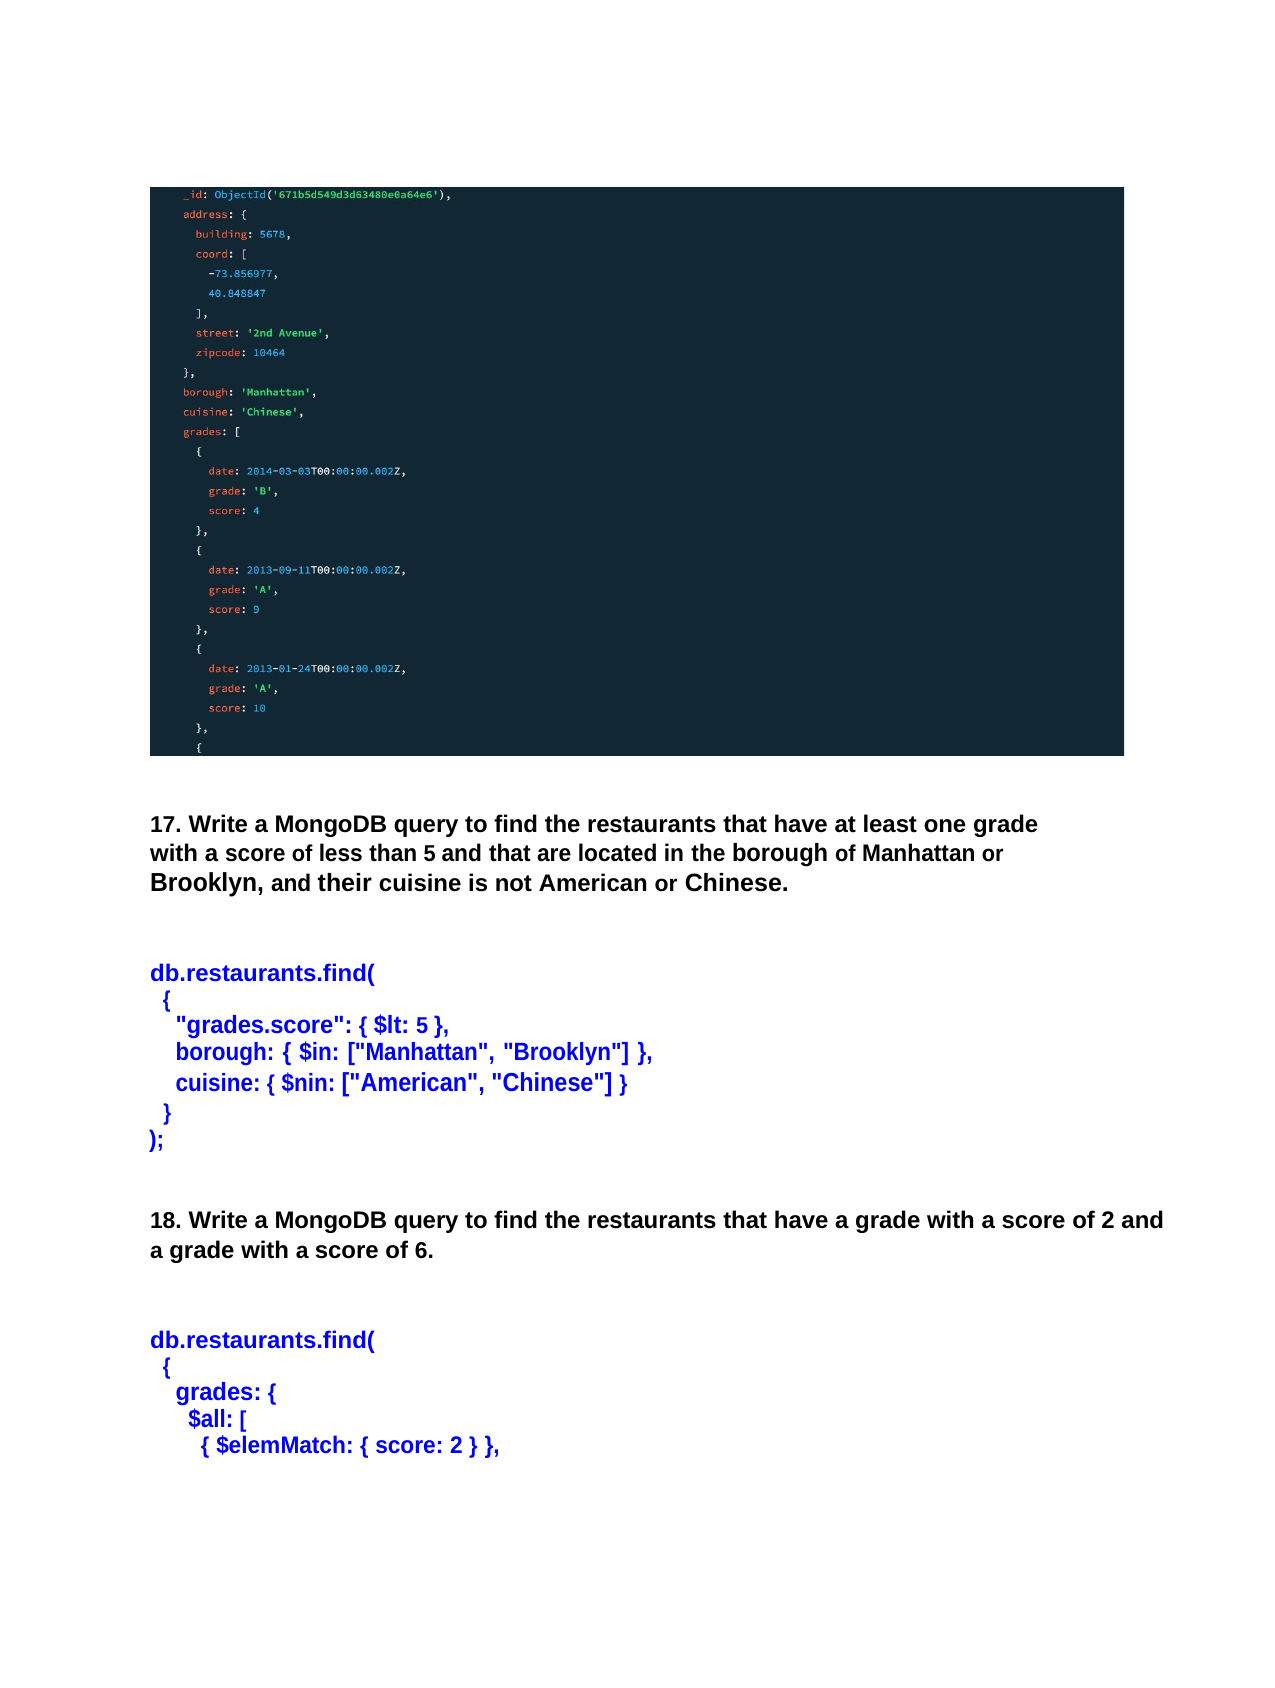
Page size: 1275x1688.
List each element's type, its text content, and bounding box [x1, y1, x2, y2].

text { [163, 1354, 1225, 1380]
subtitle grades: { [175, 1380, 1225, 1406]
text { [163, 987, 1225, 1013]
text a grade with a score of 6. [150, 1236, 1225, 1263]
text } [106, 1100, 171, 1126]
text cuisine: { $nin: ["American", "Chinese"] } [175, 1067, 1225, 1097]
list Write a MongoDB query to find the restaurants that have at least one grade with a score of less than 5 and that are located in the borough of Manhattan or Brooklyn, and their cuisine is not American or Chinese. [150, 809, 1087, 897]
subtitle borough: { $in: ["Manhattan", "Brooklyn"] }, [175, 1039, 1225, 1066]
text ); [106, 1126, 164, 1153]
text db.restaurants.find( [150, 1326, 1225, 1354]
text db.restaurants.find( [150, 959, 1225, 987]
list Write a MongoDB query to find the restaurants that have a grade with a score of 2 and [150, 1206, 1225, 1233]
text "grades.score": { $lt: 5 }, [175, 1013, 1225, 1039]
text $all: [ [188, 1406, 1225, 1432]
picture [150, 187, 1125, 756]
text { $elemMatch: { score: 2 } }, [201, 1432, 1225, 1459]
